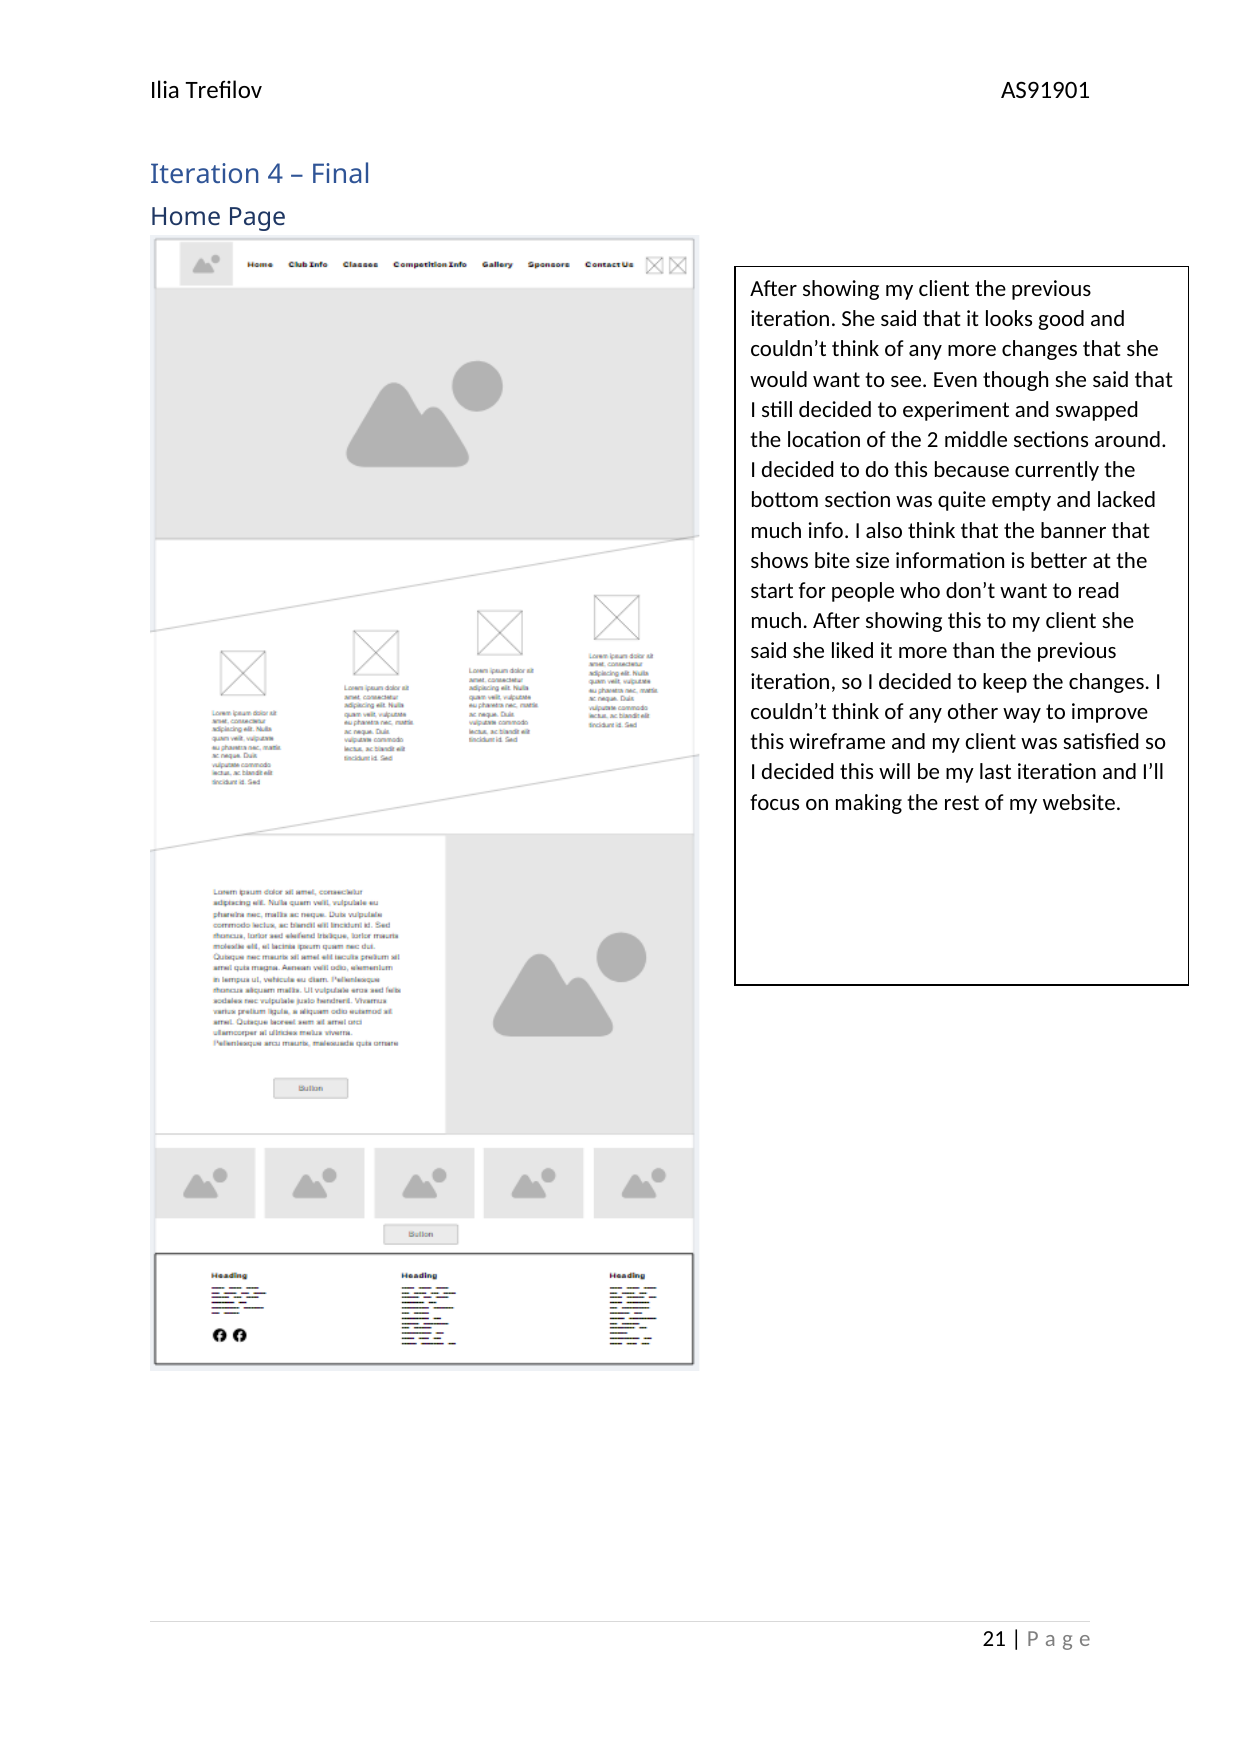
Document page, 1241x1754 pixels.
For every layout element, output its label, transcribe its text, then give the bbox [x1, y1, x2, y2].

picture [150, 235, 700, 1371]
subtitle Iteration 4 – Final [150, 154, 1090, 191]
subtitle Home Page [150, 198, 1090, 232]
